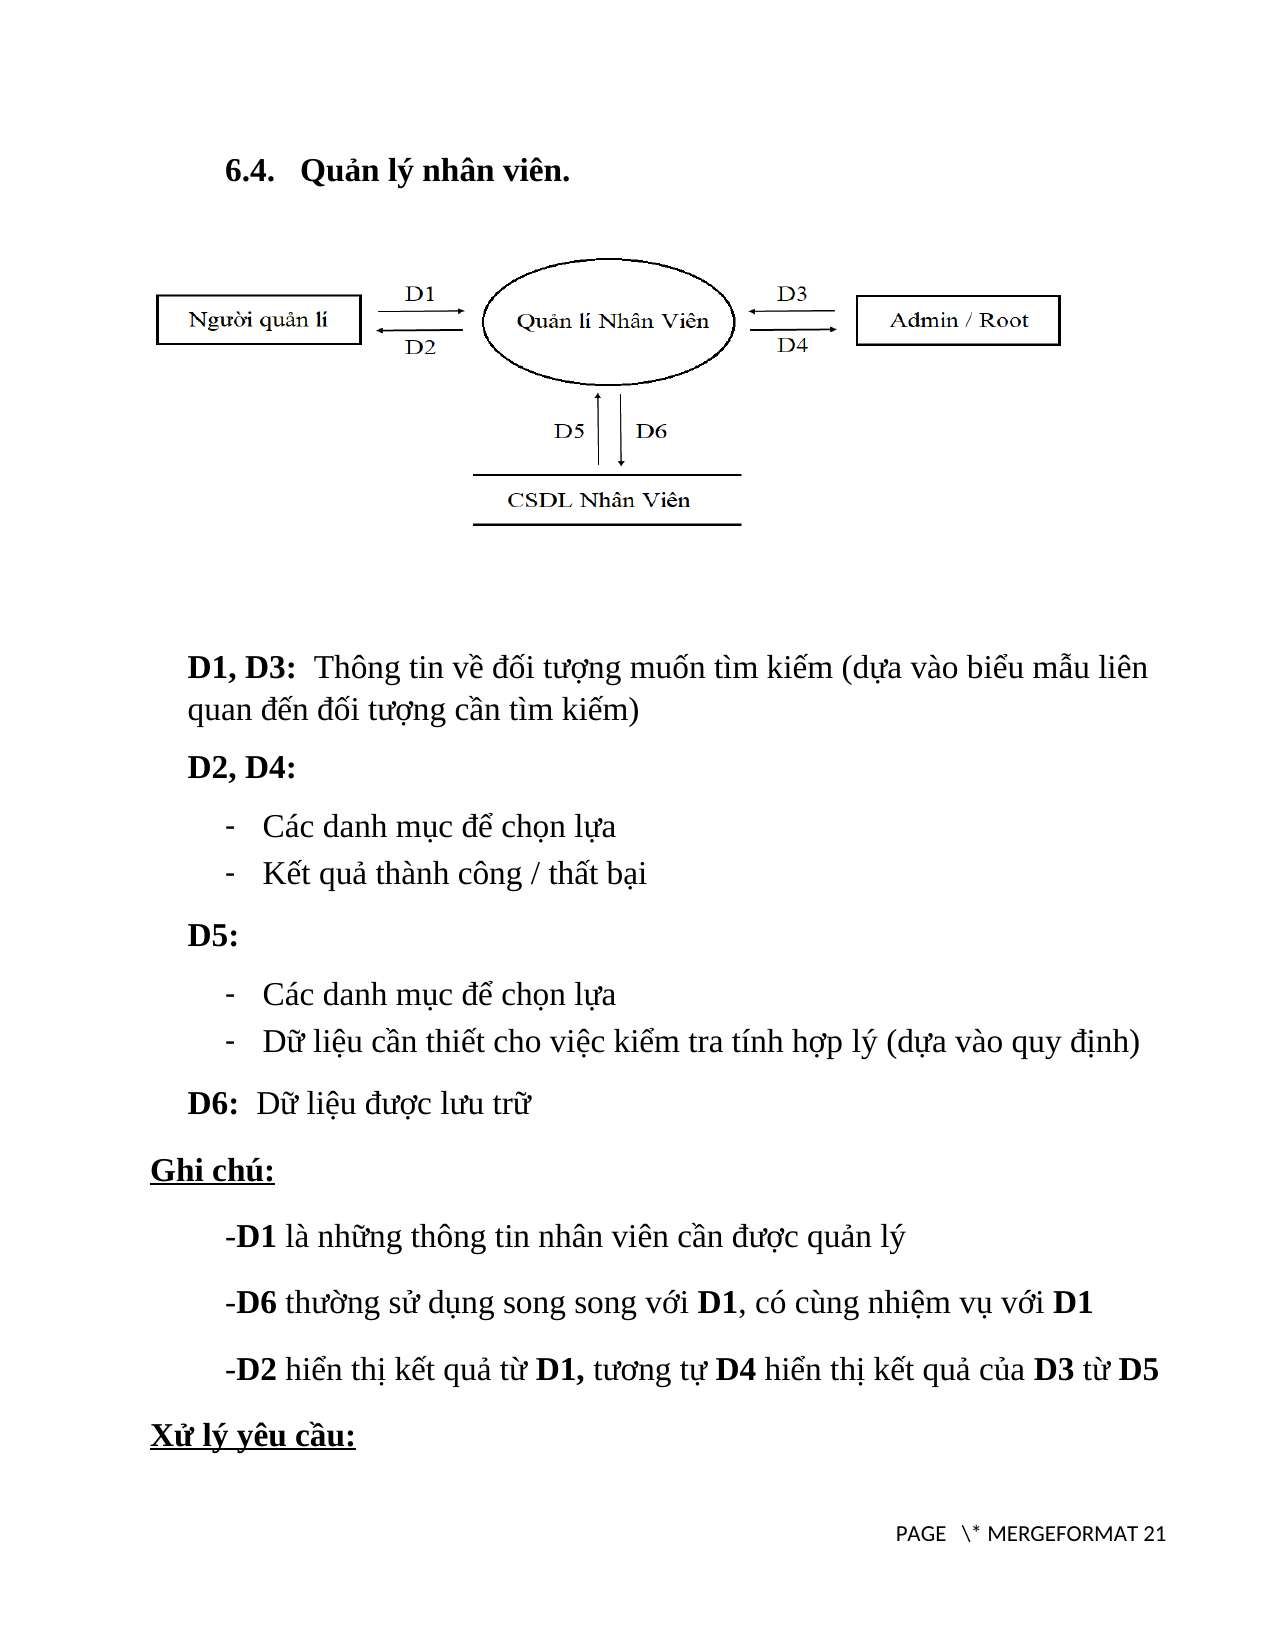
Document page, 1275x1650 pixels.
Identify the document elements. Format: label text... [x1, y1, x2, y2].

text D6: Dữ liệu được lưu trữ [187, 1083, 1167, 1122]
text -D6 thường sử dụng song song với D1, có cùng nhiệm vụ với D1 [150, 1283, 1167, 1321]
text D1, D3: Thông tin về đối tượng muốn tìm kiếm (dựa vào biểu mẫu liên quan đến đối tượng cần tìm kiếm) [187, 648, 1167, 727]
picture [150, 250, 1069, 536]
text D5: [187, 915, 1167, 954]
text -D1 là những thông tin nhân viên cần được quản lý [150, 1216, 1167, 1254]
text Ghi chú: [150, 1150, 1167, 1188]
list Kết quả thành công / thất bại [225, 852, 1167, 893]
text D2, D4: [187, 747, 1167, 785]
list Quản lý nhân viên. [225, 150, 1167, 188]
list Các danh mục để chọn lựa [225, 973, 1167, 1014]
list Các danh mục để chọn lựa [225, 805, 1167, 846]
list Dữ liệu cần thiết cho việc kiểm tra tính hợp lý (dựa vào quy định) [225, 1020, 1167, 1061]
text Xử lý yêu cầu: [150, 1415, 1167, 1454]
text -D2 hiển thị kết quả từ D1, tương tự D4 hiển thị kết quả của D3 từ D5 [150, 1349, 1167, 1387]
